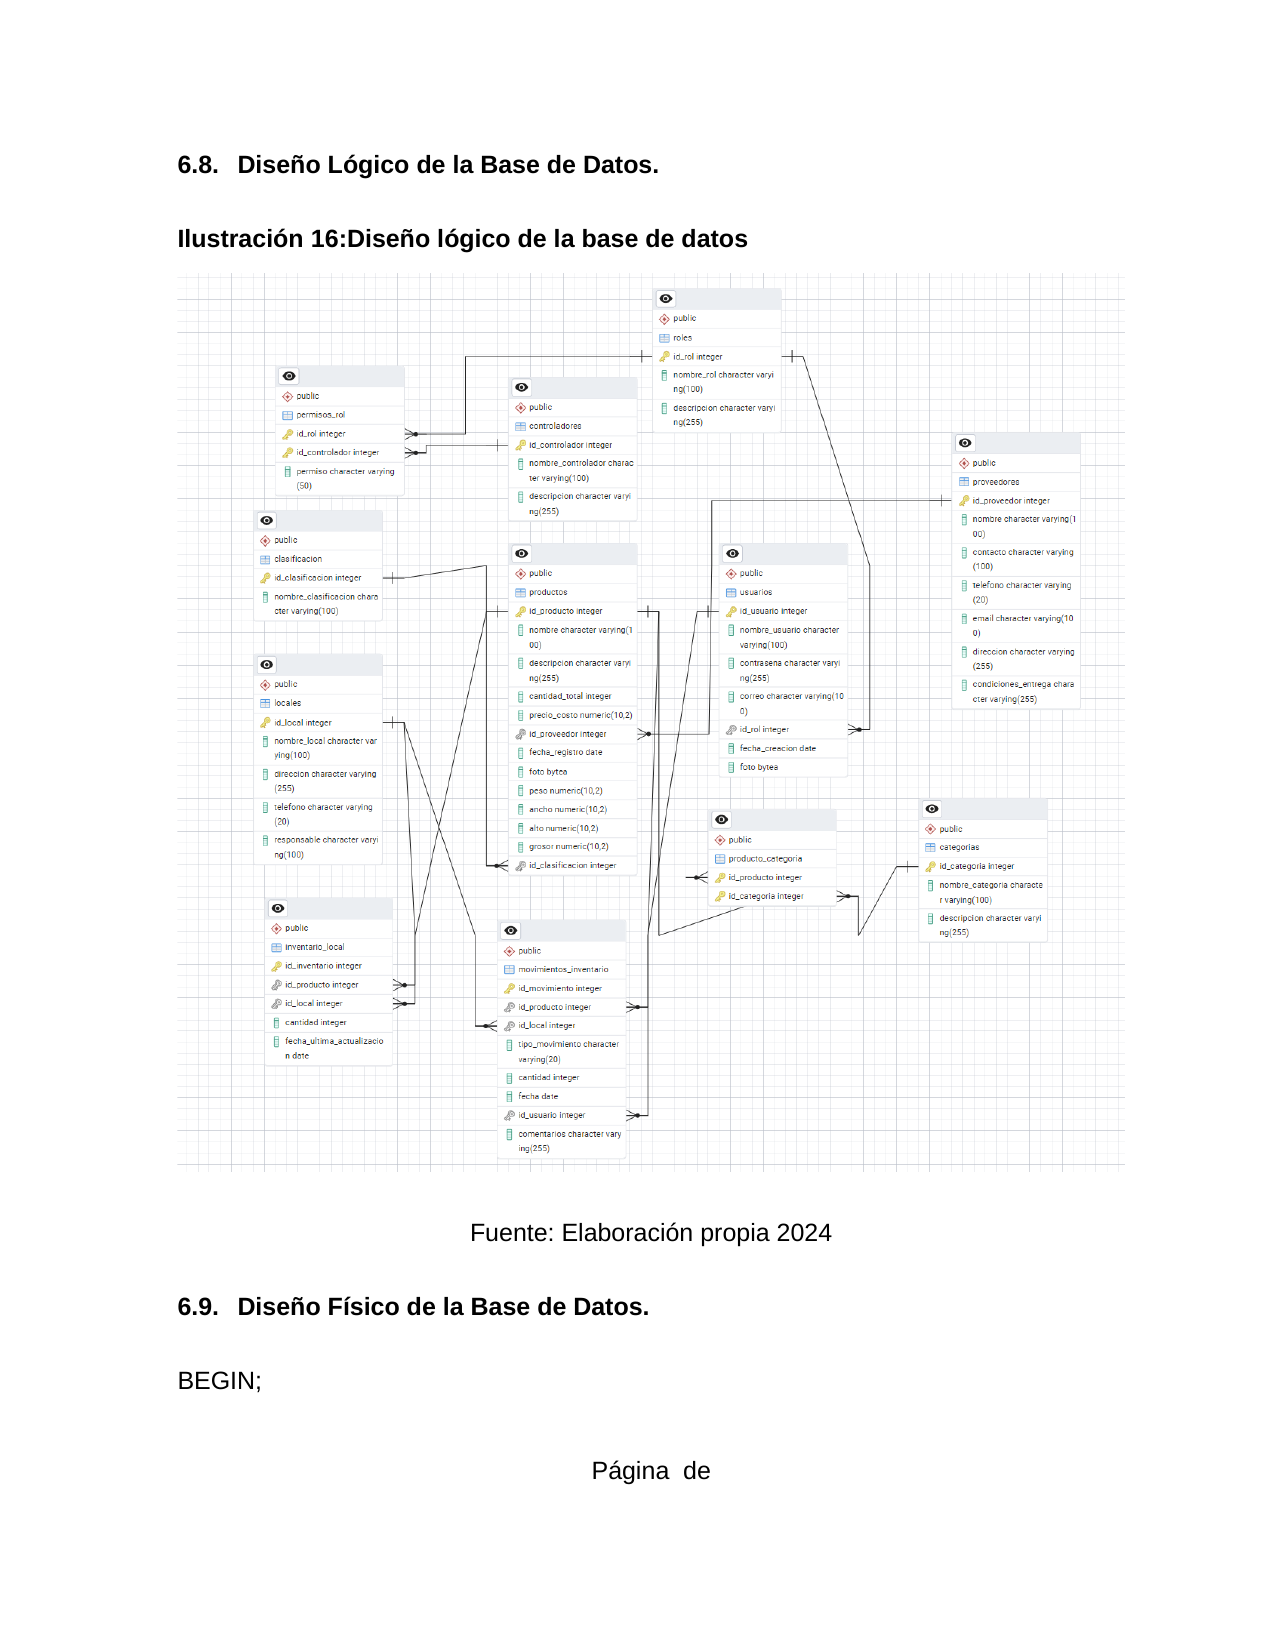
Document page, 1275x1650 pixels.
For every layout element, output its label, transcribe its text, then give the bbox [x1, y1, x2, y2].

text Ilustración 16:Diseño lógico de la base de datos [177, 224, 1125, 253]
text Fuente: Elaboración propia 2024 [177, 1218, 1125, 1246]
text BEGIN; [177, 1366, 1125, 1395]
picture [177, 273, 1125, 1172]
subtitle Diseño Físico de la Base de Datos. [177, 1292, 1125, 1321]
subtitle Diseño Lógico de la Base de Datos. [177, 150, 1125, 179]
